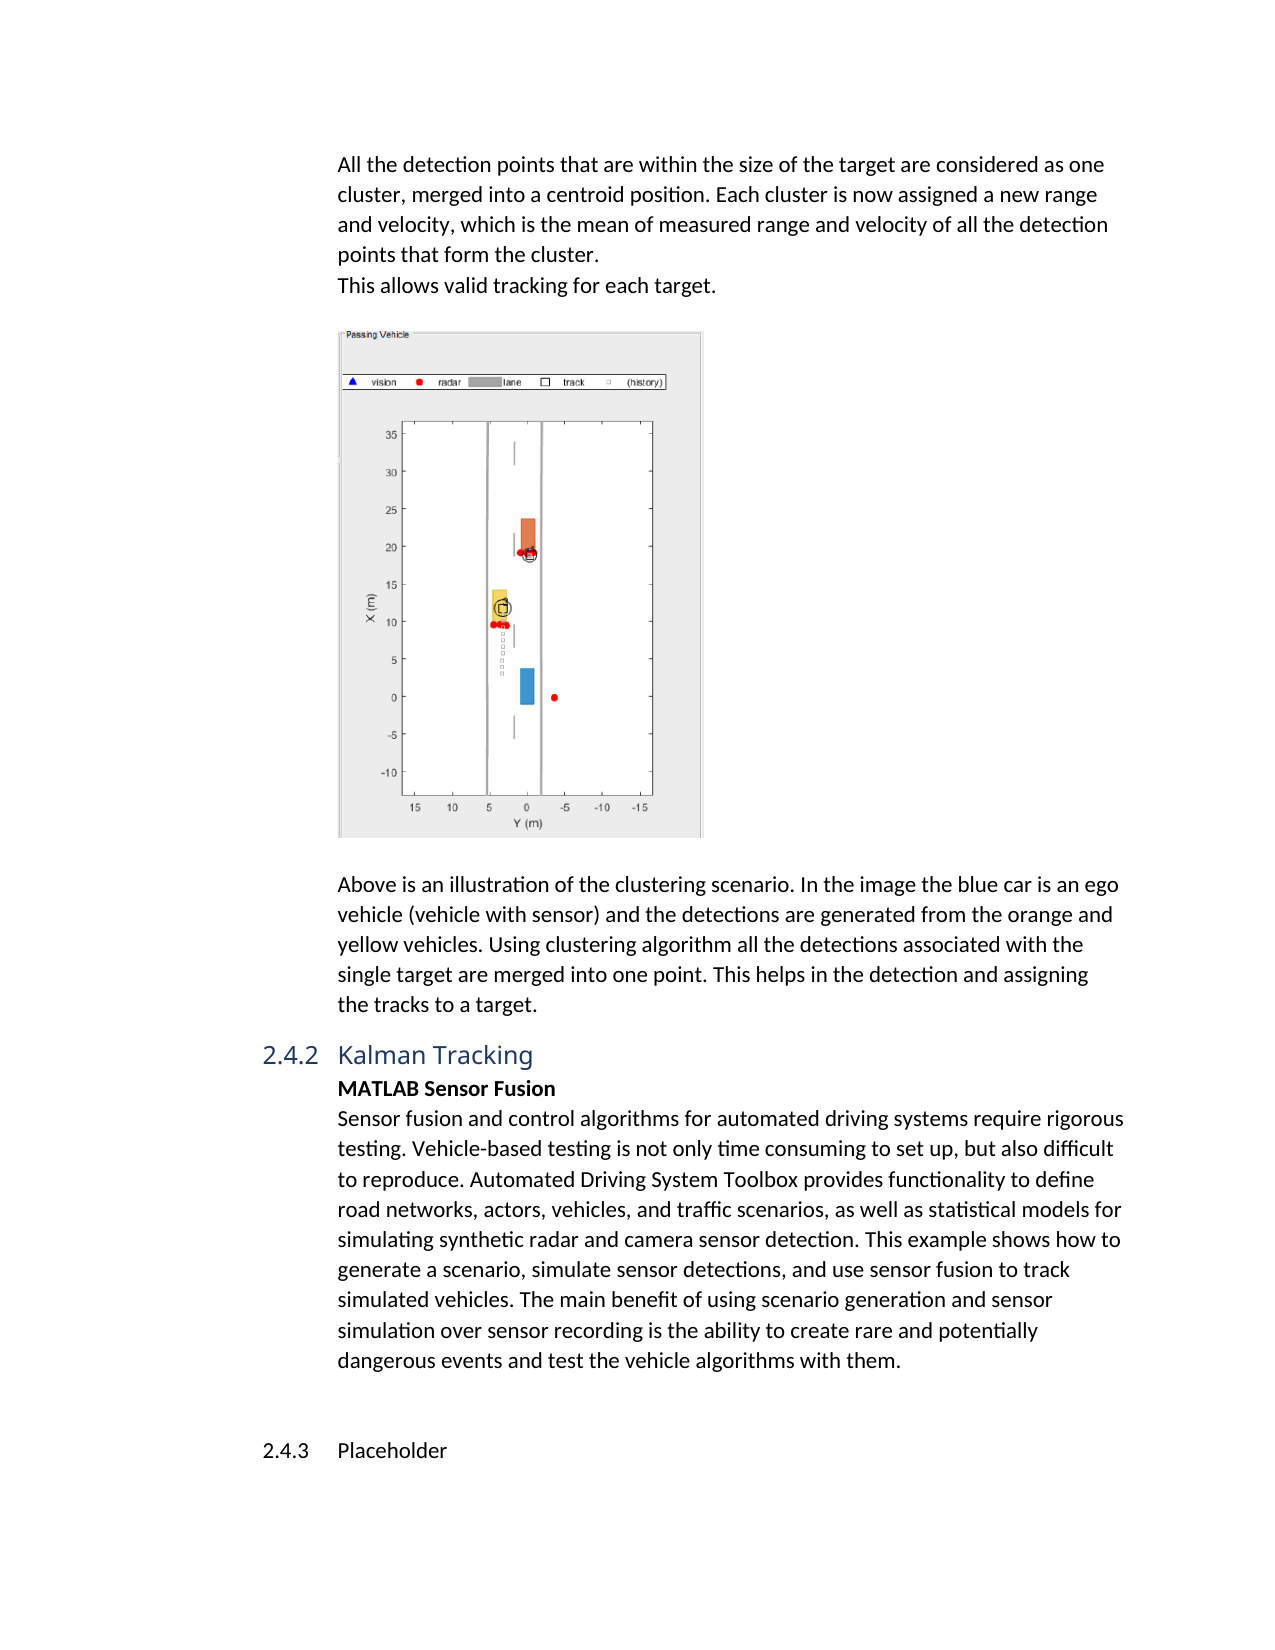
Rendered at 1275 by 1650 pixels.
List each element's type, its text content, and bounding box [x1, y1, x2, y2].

list This allows valid tracking for each target. [337, 271, 1125, 299]
subtitle Kalman Tracking [262, 1037, 1125, 1071]
list Sensor fusion and control algorithms for automated driving systems require rigorous testing. Vehicle-based testing is not only time consuming to set up, but also difficult to reproduce. Automated Driving System Toolbox provides functionality to define road networks, actors, vehicles, and traffic scenarios, as well as statistical models for simulating synthetic radar and camera sensor detection. This example shows how to generate a scenario, simulate sensor detections, and use sensor fusion to track simulated vehicles. The main benefit of using scenario generation and sensor simulation over sensor recording is the ability to create rare and potentially dangerous events and test the vehicle algorithms with them. [337, 1104, 1125, 1374]
list MATLAB Sensor Fusion [337, 1074, 1125, 1102]
list Above is an illustration of the clustering scenario. In the image the blue car is an ego vehicle (vehicle with sensor) and the detections are generated from the orange and yellow vehicles. Using clustering algorithm all the detections associated with the single target are merged into one point. This helps in the detection and assigning the tracks to a target. [337, 870, 1125, 1018]
picture [337, 331, 705, 838]
list Placeholder [262, 1437, 1125, 1465]
list All the detection points that are within the size of the target are considered as one cluster, merged into a centroid position. Each cluster is now assigned a new range and velocity, which is the mean of measured range and velocity of all the detection points that form the cluster. [337, 150, 1125, 269]
